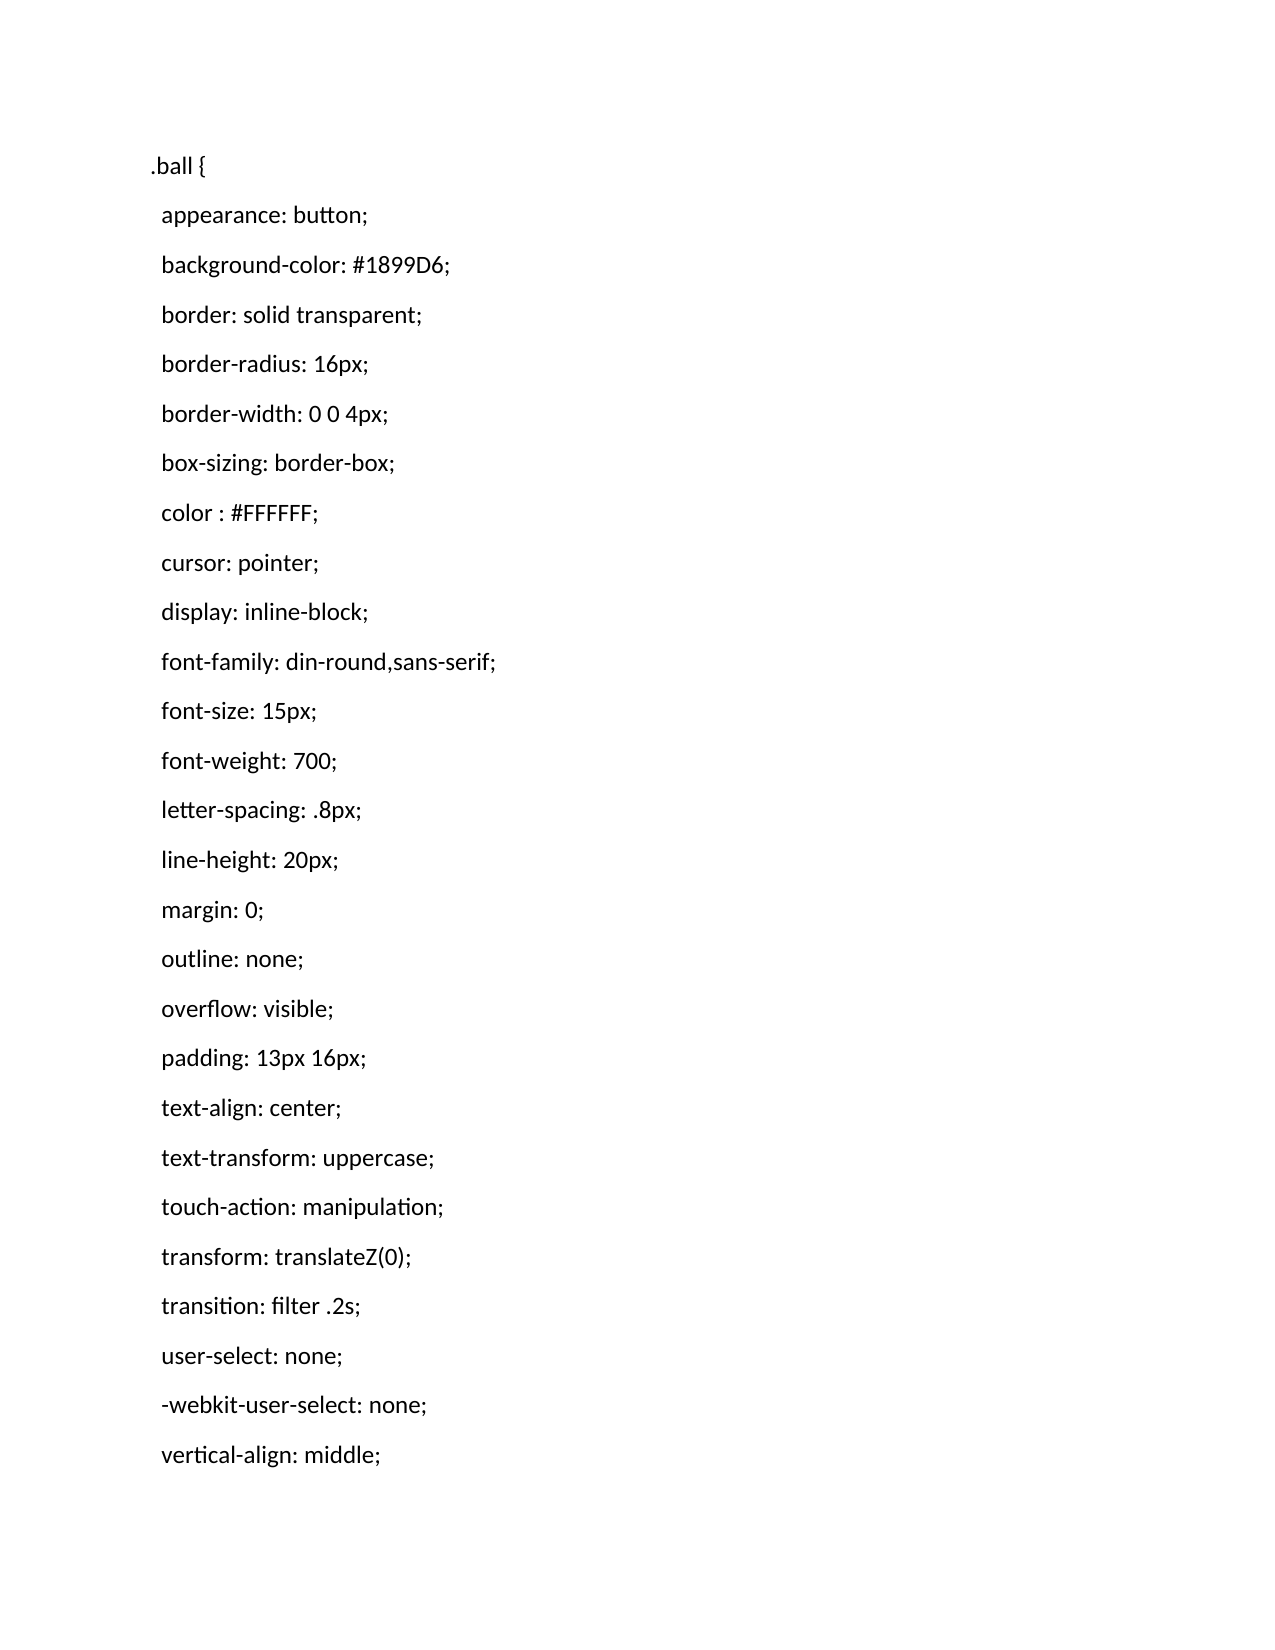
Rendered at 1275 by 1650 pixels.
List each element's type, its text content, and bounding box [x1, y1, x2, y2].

text text-transform: uppercase; [150, 1142, 1125, 1172]
text touch-action: manipulation; [150, 1191, 1125, 1222]
text border-radius: 16px; [150, 348, 1125, 379]
text vertical-align: middle; [150, 1439, 1125, 1470]
text color : #FFFFFF; [150, 497, 1125, 528]
text font-weight: 700; [150, 745, 1125, 776]
text border: solid transparent; [150, 299, 1125, 329]
text cursor: pointer; [150, 547, 1125, 577]
text overflow: visible; [150, 993, 1125, 1023]
text outline: none; [150, 943, 1125, 974]
text -webkit-user-select: none; [150, 1389, 1125, 1420]
text margin: 0; [150, 894, 1125, 924]
text font-family: din-round,sans-serif; [150, 646, 1125, 676]
text padding: 13px 16px; [150, 1042, 1125, 1073]
text transition: filter .2s; [150, 1290, 1125, 1321]
text display: inline-block; [150, 596, 1125, 627]
text font-size: 15px; [150, 695, 1125, 726]
text background-color: #1899D6; [150, 249, 1125, 280]
text text-align: center; [150, 1092, 1125, 1123]
text appearance: button; [150, 199, 1125, 230]
text letter-spacing: .8px; [150, 794, 1125, 825]
text border-width: 0 0 4px; [150, 398, 1125, 428]
text box-sizing: border-box; [150, 447, 1125, 478]
text line-height: 20px; [150, 844, 1125, 875]
text transform: translateZ(0); [150, 1241, 1125, 1271]
text .ball { [150, 150, 1125, 181]
text user-select: none; [150, 1340, 1125, 1371]
